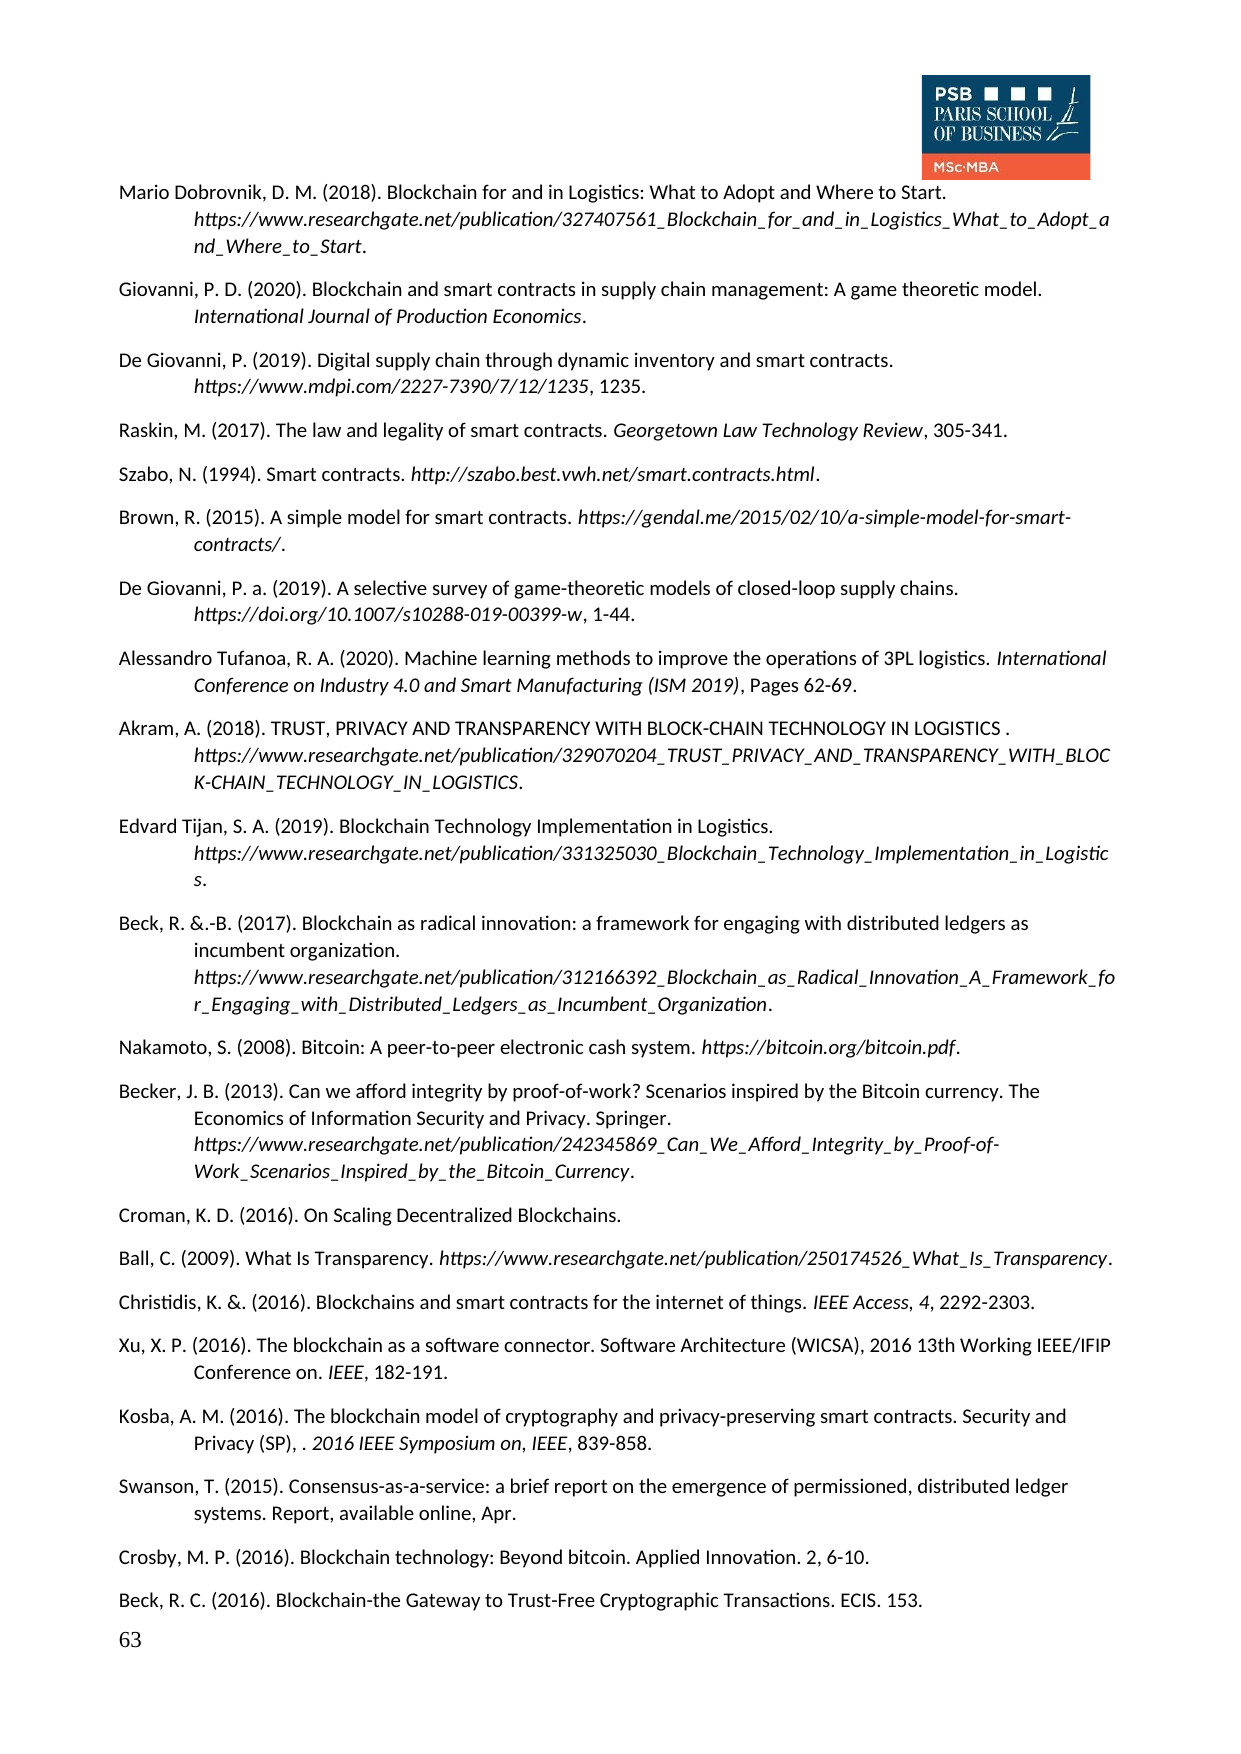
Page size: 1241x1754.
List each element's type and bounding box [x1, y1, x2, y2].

picture [921, 75, 1091, 180]
